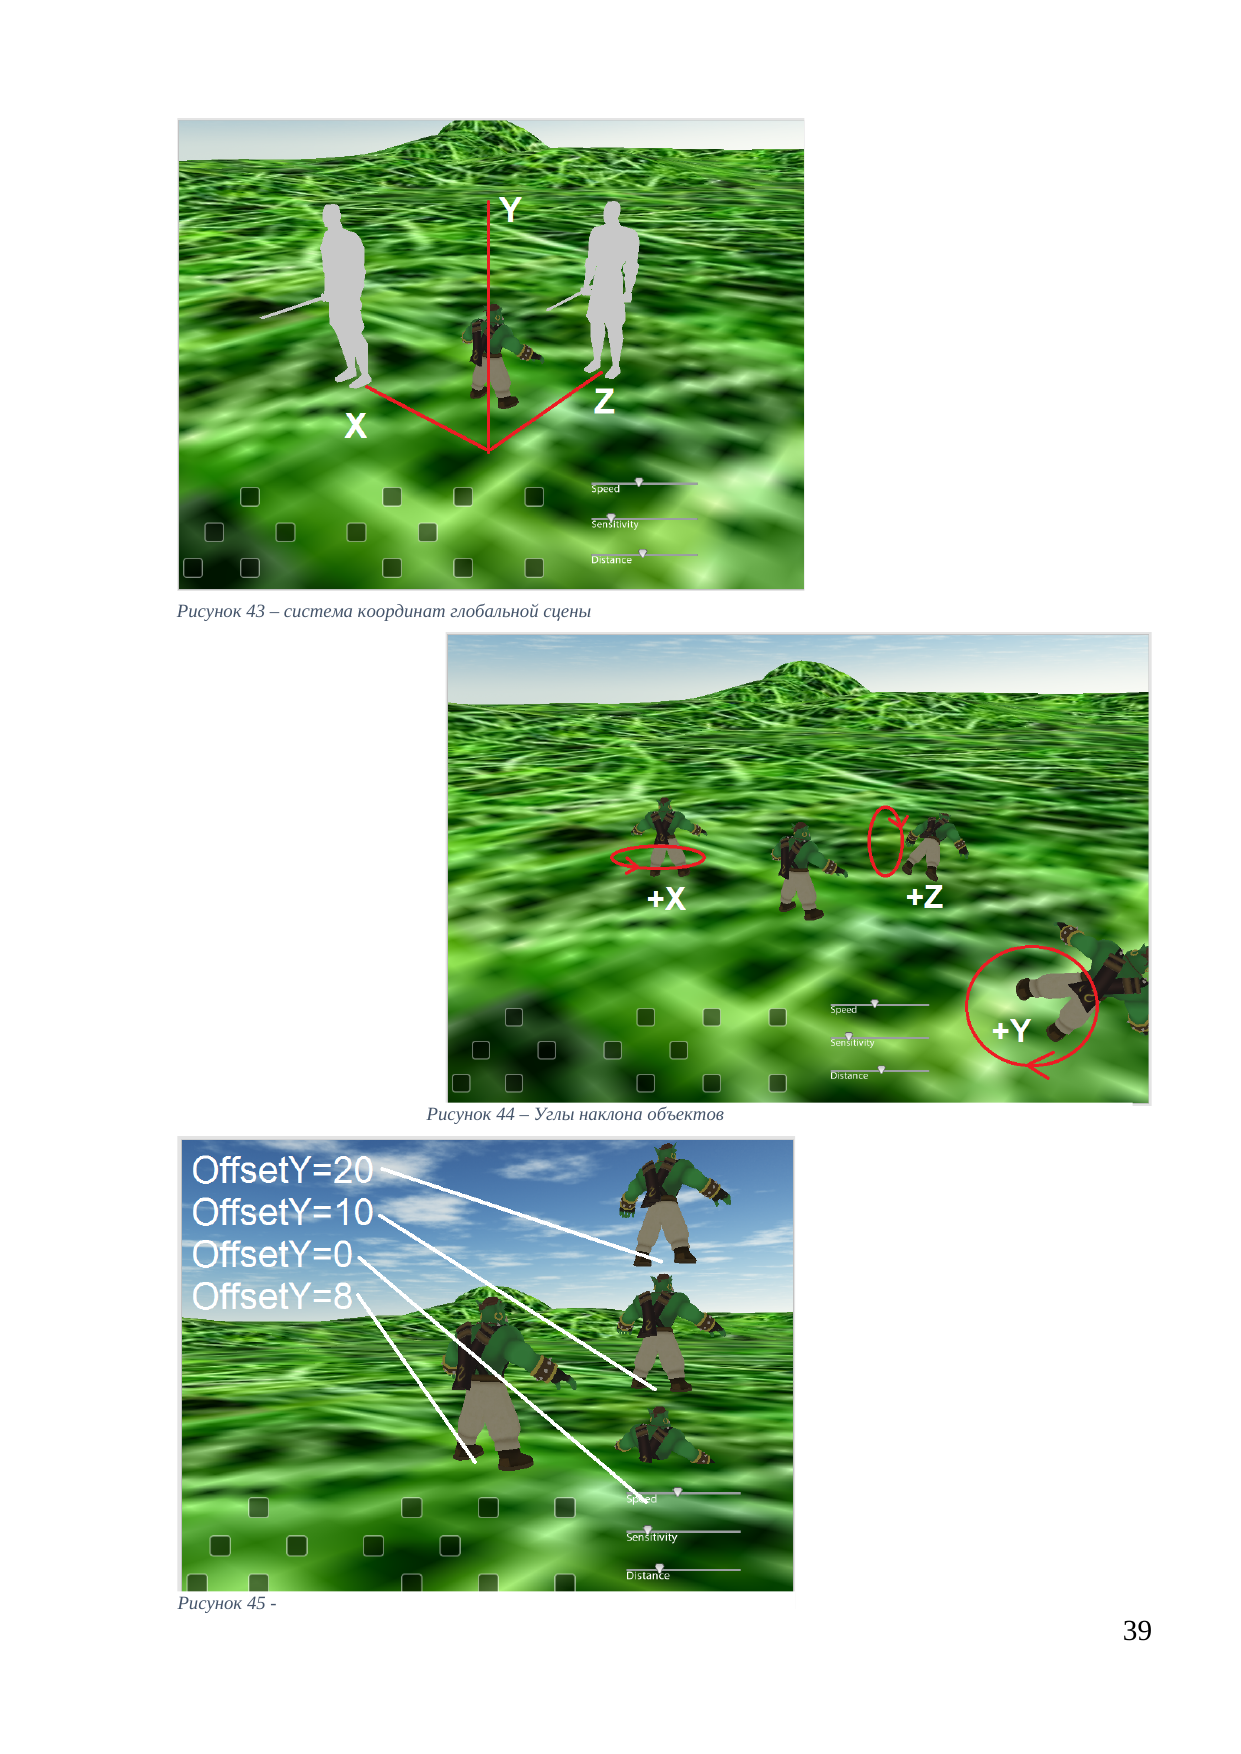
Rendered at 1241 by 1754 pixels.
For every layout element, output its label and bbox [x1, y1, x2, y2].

picture [177, 118, 805, 591]
picture [177, 1136, 796, 1591]
picture [445, 632, 1152, 1106]
